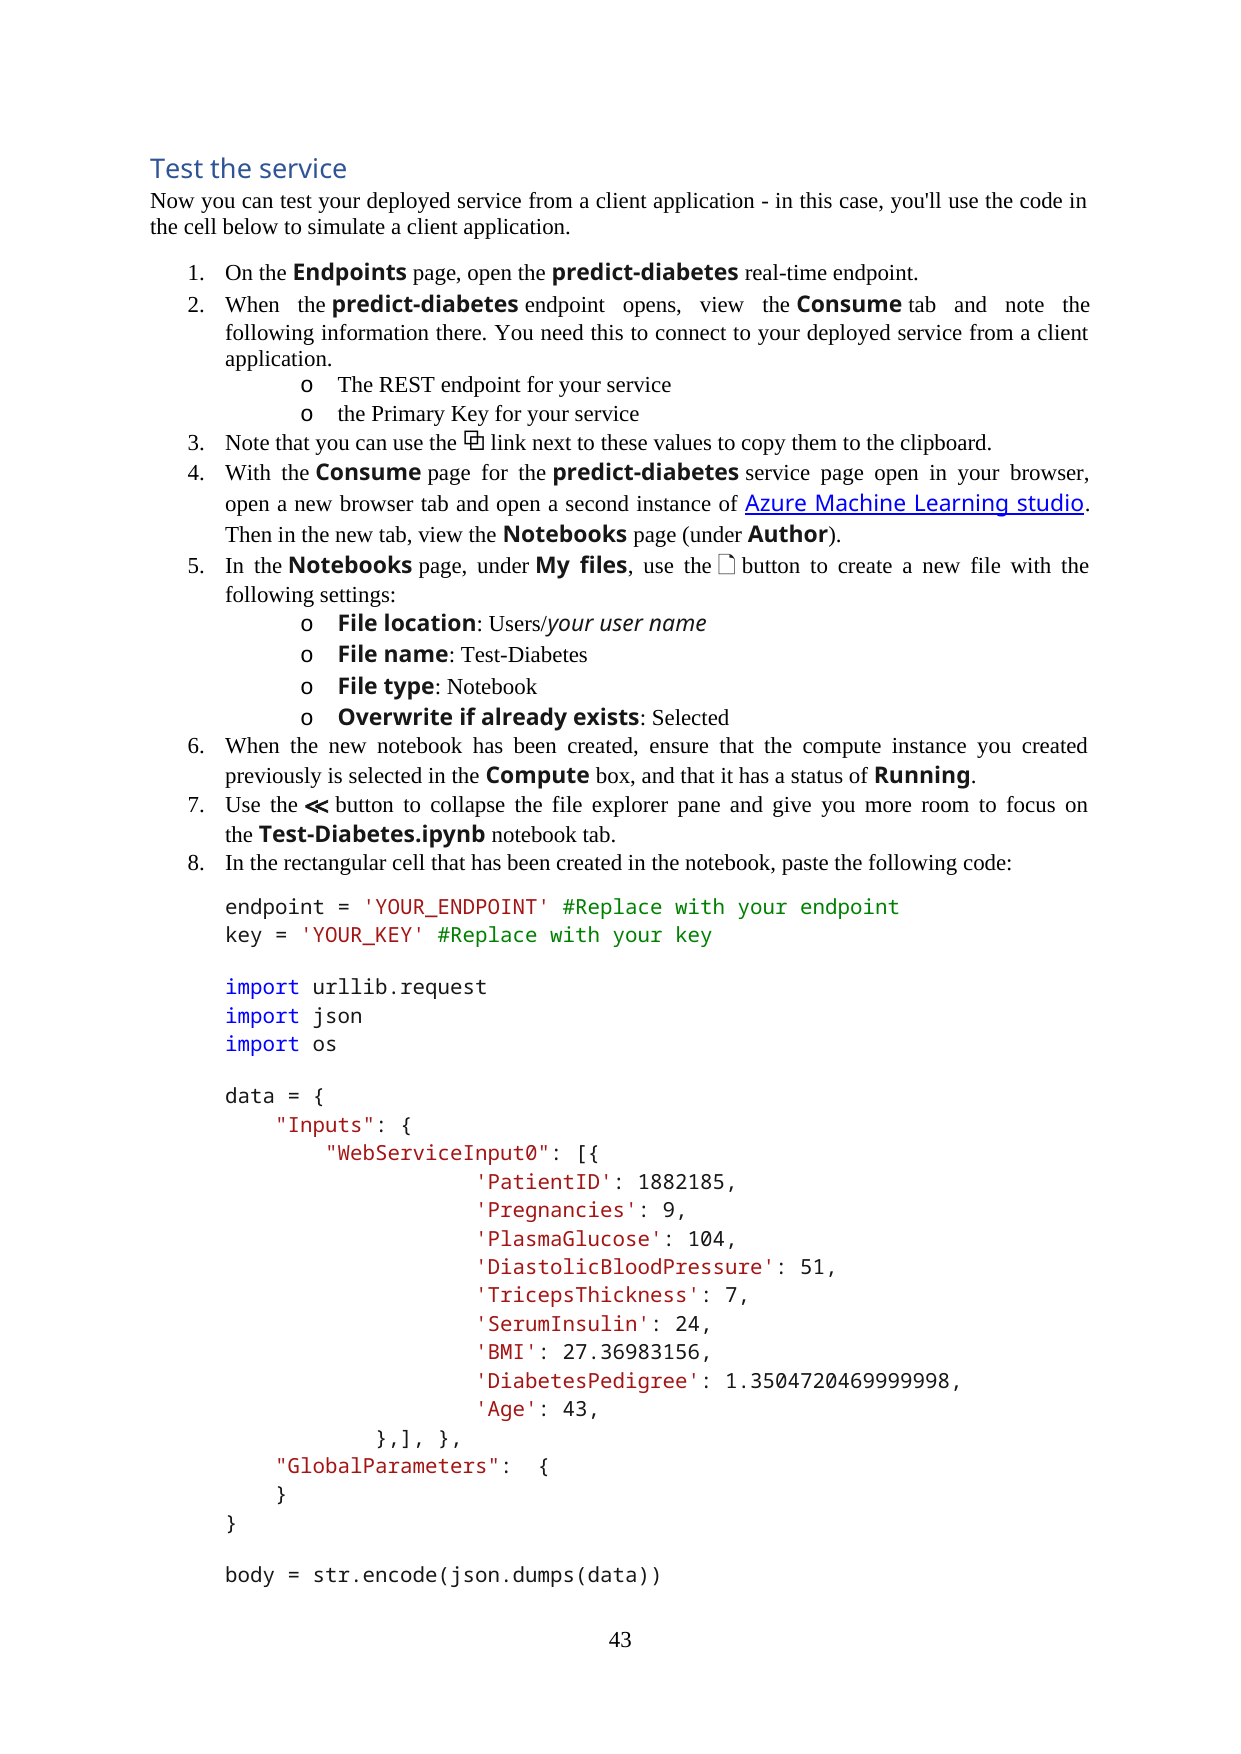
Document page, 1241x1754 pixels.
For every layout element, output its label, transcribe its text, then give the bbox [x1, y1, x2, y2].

list Overwrite if already exists: Selected [300, 701, 1090, 732]
text "Inputs": { [225, 1110, 1090, 1138]
list In the Notebooks page, under My files, use the 🗋 button to create a new file with the following settings: [187, 549, 1090, 607]
text 'DiabetesPedigree': 1.3504720469999998, [225, 1366, 1090, 1394]
text import os [225, 1029, 1090, 1058]
subtitle Test the service [150, 150, 1090, 187]
text Now you can test your deployed service from a client application - in this case, you'll use the code in the cell below to simulate a client application. [150, 187, 1090, 239]
list File type: Notebook [300, 670, 1090, 701]
text 'Age': 43, [225, 1394, 1090, 1423]
text key = 'YOUR_KEY' #Replace with your key [225, 920, 1090, 949]
list On the Endpoints page, open the predict-diabetes real-time endpoint. [187, 256, 1090, 287]
list Note that you can use the ⧉ link next to these values to copy them to the clipboard. [187, 428, 1090, 456]
list File name: Test-Diabetes [300, 638, 1090, 670]
text import urllib.request [225, 972, 1090, 1001]
text "WebServiceInput0": [{ [225, 1138, 1090, 1167]
text 'DiastolicBloodPressure': 51, [225, 1252, 1090, 1281]
text body = str.encode(json.dumps(data)) [225, 1560, 1090, 1588]
text import json [225, 1001, 1090, 1029]
text "GlobalParameters": { [225, 1451, 1090, 1479]
text 'PatientID': 1882185, [225, 1167, 1090, 1195]
text 'Pregnancies': 9, [225, 1195, 1090, 1224]
text 'PlasmaGlucose': 104, [225, 1224, 1090, 1252]
list File location: Users/your user name [300, 607, 1090, 638]
list Use the ≪ button to collapse the file explorer pane and give you more room to focus on the Test-Diabetes.ipynb notebook tab. [187, 790, 1090, 849]
text 'TricepsThickness': 7, [225, 1281, 1090, 1309]
text } [225, 1479, 1090, 1508]
text endpoint = 'YOUR_ENDPOINT' #Replace with your endpoint [225, 892, 1090, 920]
text 'SerumInsulin': 24, [225, 1309, 1090, 1337]
list When the new notebook has been created, ensure that the compute instance you created previously is selected in the Compute box, and that it has a status of Running. [187, 732, 1090, 790]
list With the Consume page for the predict-diabetes service page open in your browser, open a new browser tab and open a second instance of Azure Machine Learning studio. Then in the new tab, view the Notebooks page (under Author). [187, 456, 1090, 549]
list The REST endpoint for your service [300, 371, 1090, 400]
text data = { [225, 1081, 1090, 1110]
list In the rectangular cell that has been created in the notebook, paste the following code: [187, 849, 1090, 875]
list the Primary Key for your service [300, 400, 1090, 428]
text } [225, 1508, 1090, 1536]
text 'BMI': 27.36983156, [225, 1337, 1090, 1366]
list When the predict-diabetes endpoint opens, view the Consume tab and note the following information there. You need this to connect to your deployed service from a client application. [187, 287, 1090, 371]
text },], }, [225, 1423, 1090, 1451]
